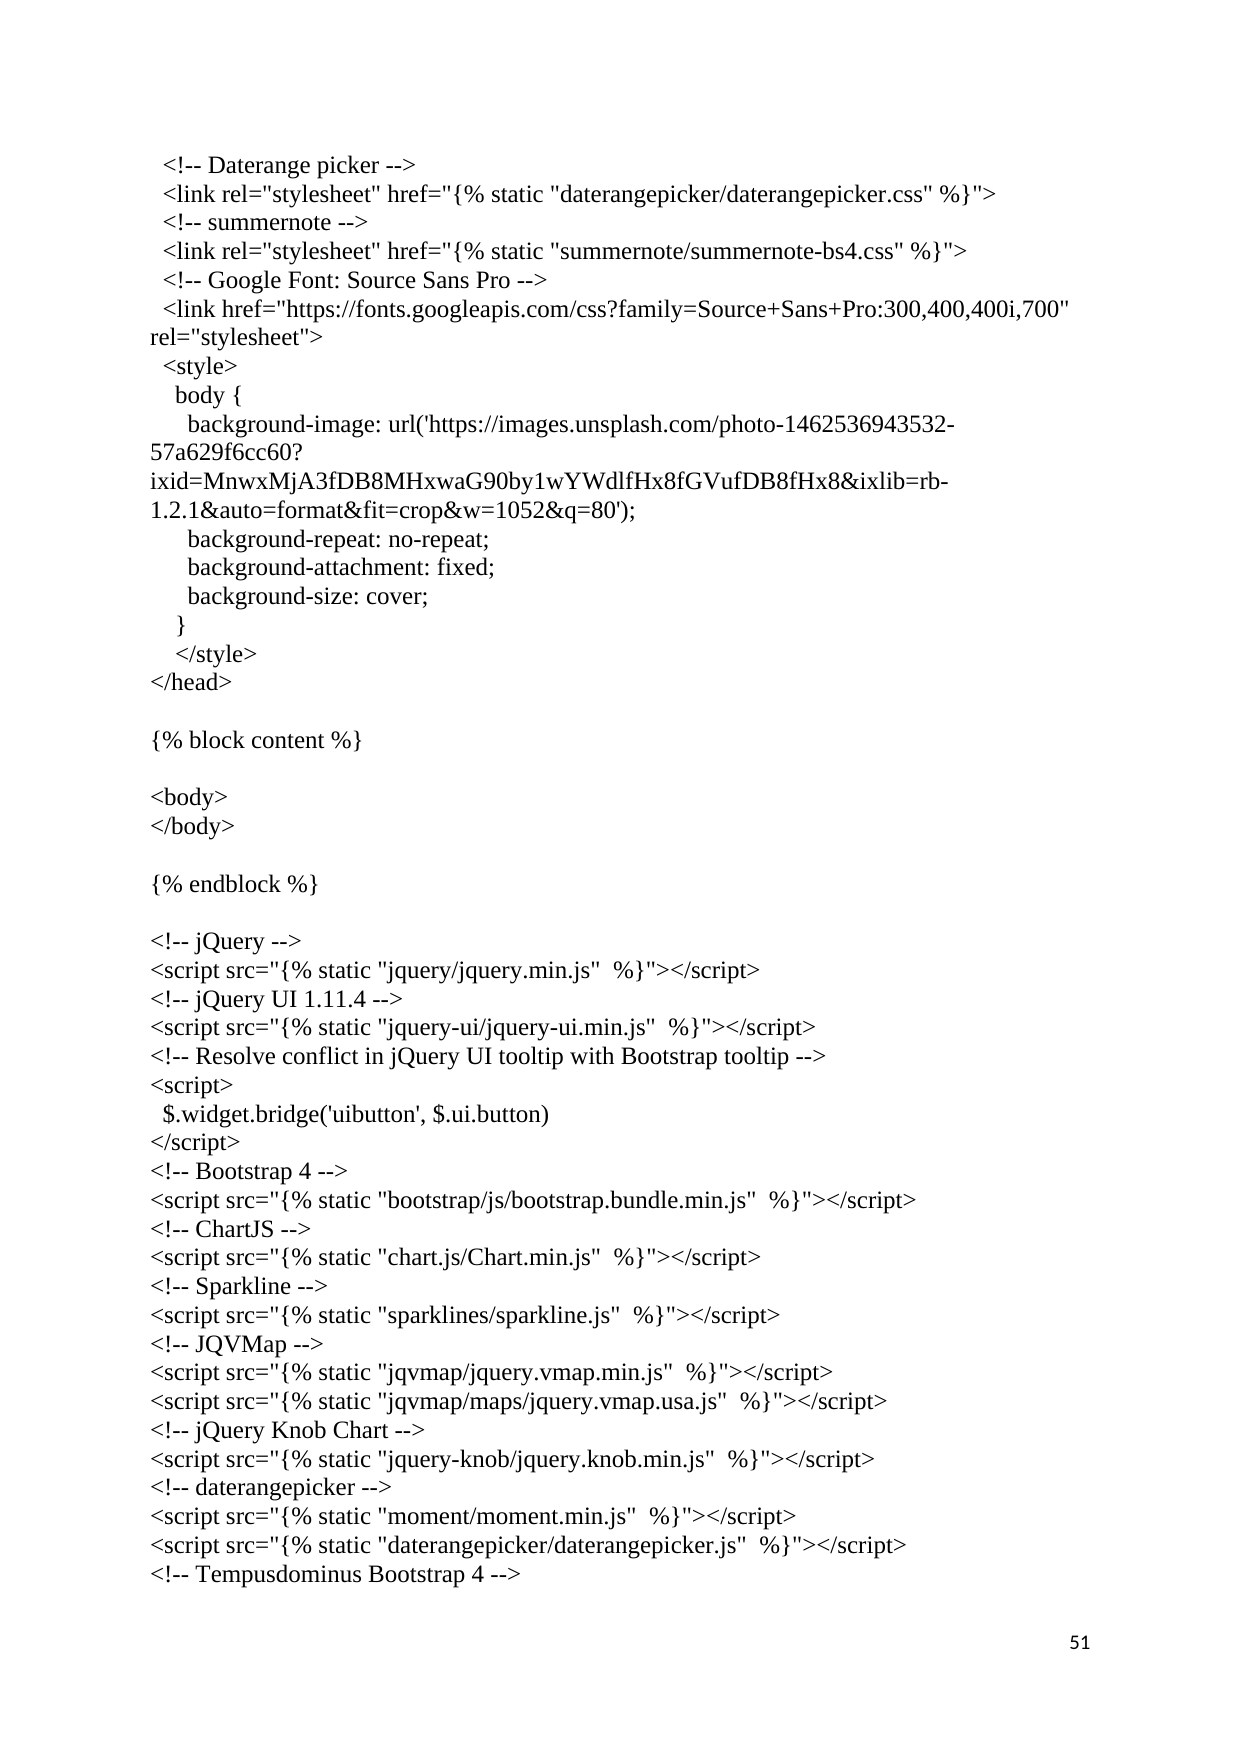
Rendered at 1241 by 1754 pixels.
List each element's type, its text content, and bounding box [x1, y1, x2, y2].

text </head> [150, 667, 1090, 696]
text <style> [150, 351, 1090, 380]
text <link rel="stylesheet" href="{% static "daterangepicker/daterangepicker.css" %}"> [150, 179, 1090, 207]
text </style> [150, 639, 1090, 667]
text background-attachment: fixed; [150, 552, 1090, 581]
text <!-- jQuery --> [150, 926, 1090, 955]
text background-image: url('https://images.unsplash.com/photo-1462536943532-57a629f6cc60?ixid=MnwxMjA3fDB8MHxwaG90by1wYWdlfHx8fGVufDB8fHx8&ixlib=rb-1.2.1&auto=format&fit=crop&w=1052&q=80'); [150, 409, 1090, 524]
text <script src="{% static "jqvmap/maps/jquery.vmap.usa.js" %}"></script> [150, 1386, 1090, 1415]
text <!-- Bootstrap 4 --> [150, 1156, 1090, 1185]
text <script src="{% static "jqvmap/jquery.vmap.min.js" %}"></script> [150, 1357, 1090, 1386]
text {% endblock %} [150, 869, 1090, 897]
text <!-- summernote --> [150, 207, 1090, 236]
text <!-- JQVMap --> [150, 1329, 1090, 1357]
text <!-- ChartJS --> [150, 1214, 1090, 1242]
text <script> [150, 1070, 1090, 1099]
text </body> [150, 811, 1090, 840]
text <link href="https://fonts.googleapis.com/css?family=Source+Sans+Pro:300,400,400i,700" rel="stylesheet"> [150, 294, 1090, 351]
text <script src="{% static "daterangepicker/daterangepicker.js" %}"></script> [150, 1530, 1090, 1559]
text <link rel="stylesheet" href="{% static "summernote/summernote-bs4.css" %}"> [150, 236, 1090, 265]
text <script src="{% static "bootstrap/js/bootstrap.bundle.min.js" %}"></script> [150, 1185, 1090, 1214]
text <!-- Google Font: Source Sans Pro --> [150, 265, 1090, 294]
text <!-- daterangepicker --> [150, 1472, 1090, 1501]
text body { [150, 380, 1090, 409]
text <!-- Sparkline --> [150, 1271, 1090, 1300]
text <script src="{% static "sparklines/sparkline.js" %}"></script> [150, 1300, 1090, 1329]
text <body> [150, 782, 1090, 811]
text <!-- Resolve conflict in jQuery UI tooltip with Bootstrap tooltip --> [150, 1041, 1090, 1070]
text <script src="{% static "jquery/jquery.min.js" %}"></script> [150, 955, 1090, 984]
text <!-- Daterange picker --> [150, 150, 1090, 179]
text </script> [150, 1127, 1090, 1156]
text background-repeat: no-repeat; [150, 524, 1090, 552]
text <script src="{% static "chart.js/Chart.min.js" %}"></script> [150, 1242, 1090, 1271]
text <!-- jQuery UI 1.11.4 --> [150, 984, 1090, 1012]
text <script src="{% static "jquery-knob/jquery.knob.min.js" %}"></script> [150, 1444, 1090, 1472]
text {% block content %} [150, 725, 1090, 754]
text <script src="{% static "jquery-ui/jquery-ui.min.js" %}"></script> [150, 1012, 1090, 1041]
text } [150, 610, 1090, 639]
text <script src="{% static "moment/moment.min.js" %}"></script> [150, 1501, 1090, 1530]
text <!-- Tempusdominus Bootstrap 4 --> [150, 1559, 1090, 1587]
text <!-- jQuery Knob Chart --> [150, 1415, 1090, 1444]
text background-size: cover; [150, 581, 1090, 610]
text $.widget.bridge('uibutton', $.ui.button) [150, 1099, 1090, 1127]
